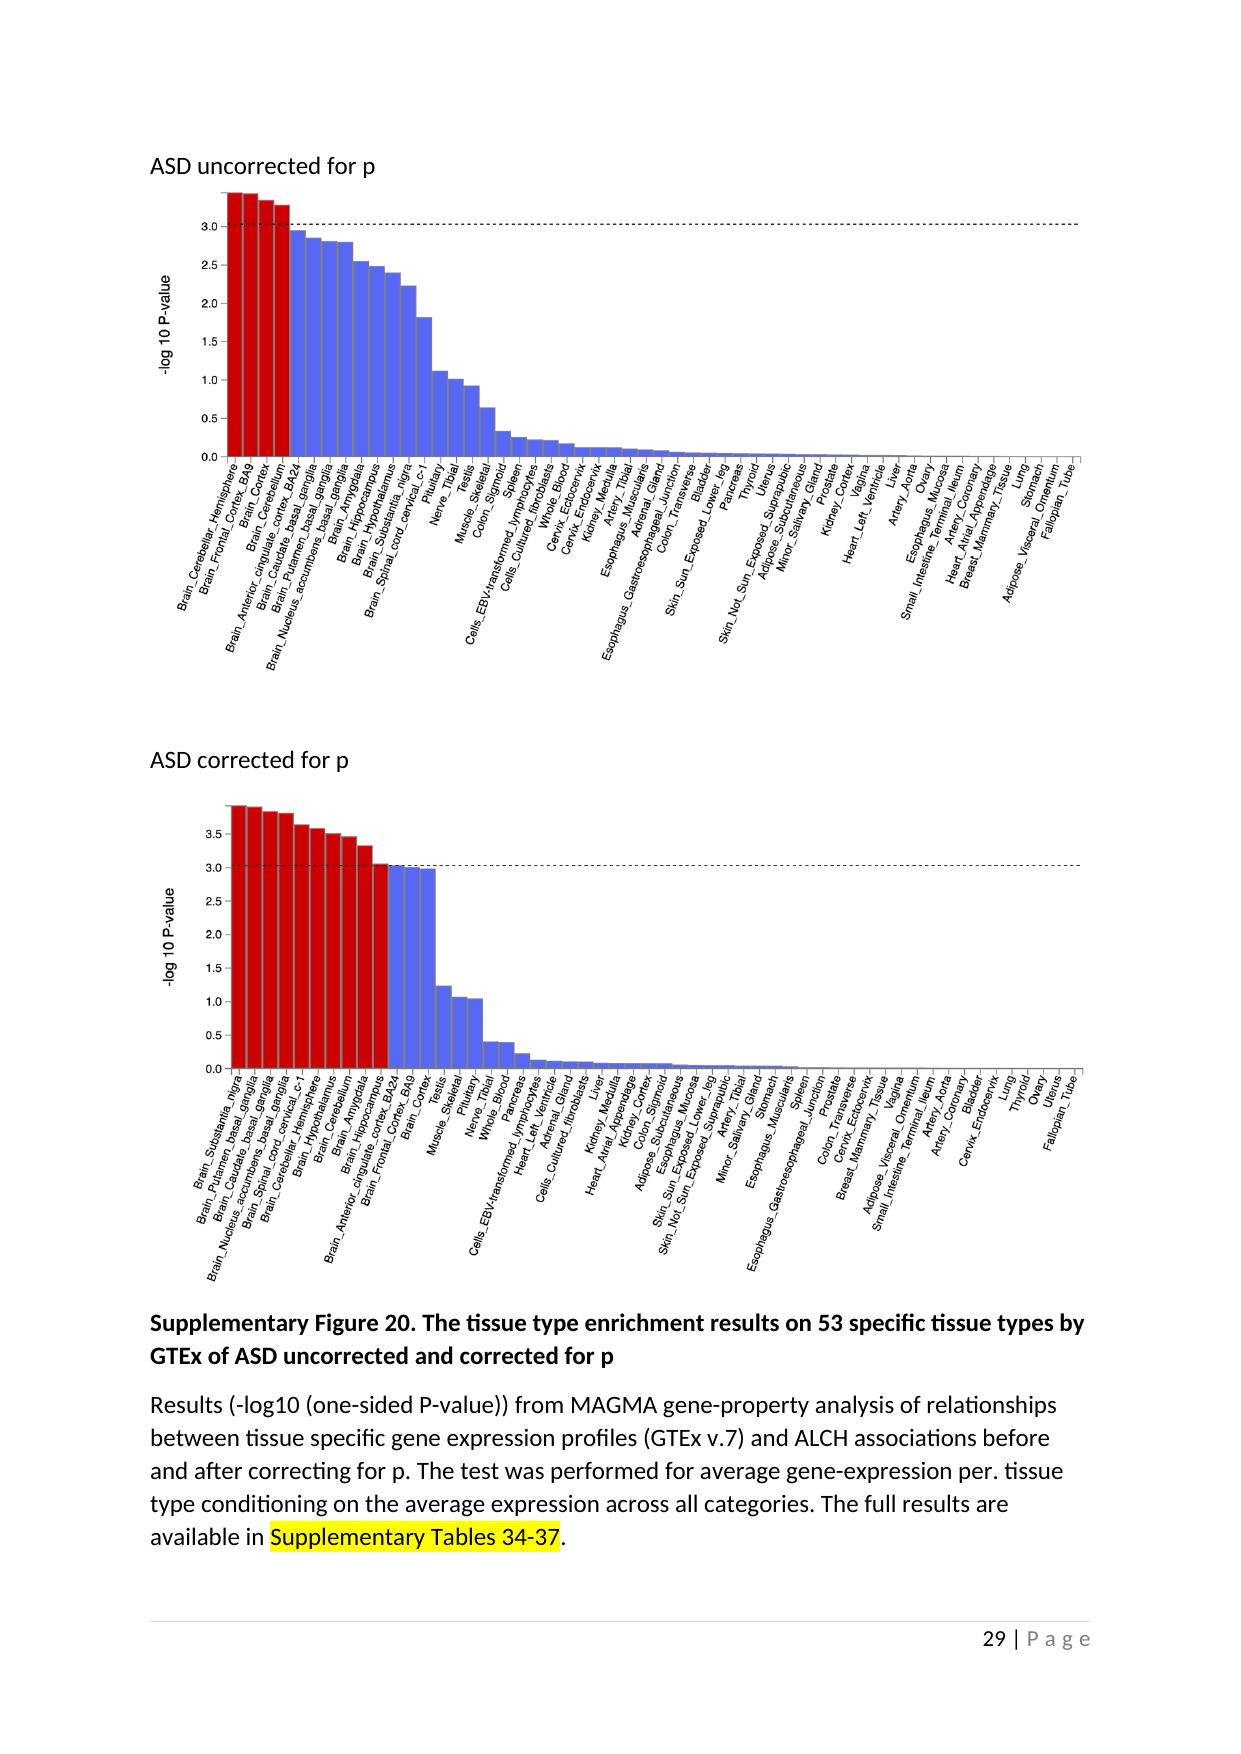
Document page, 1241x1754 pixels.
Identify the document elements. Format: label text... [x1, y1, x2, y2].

text ASD corrected for p [150, 745, 1090, 775]
text ASD uncorrected for p [150, 150, 1090, 181]
text Results (-log10 (one-sided P-value)) from MAGMA gene-property analysis of relationships between tissue specific gene expression profiles (GTEx v.7) and ALCH associations before and after correcting for p. The test was performed for average gene-expression per. tissue type conditioning on the average expression across all categories. The full results are available in Supplementary Tables 34-37. [150, 1389, 1090, 1552]
picture [150, 794, 1091, 1288]
picture [150, 182, 1091, 677]
text Supplementary Figure 20. The tissue type enrichment results on 53 specific tissue types by GTEx of ASD uncorrected and corrected for p [150, 1307, 1090, 1370]
